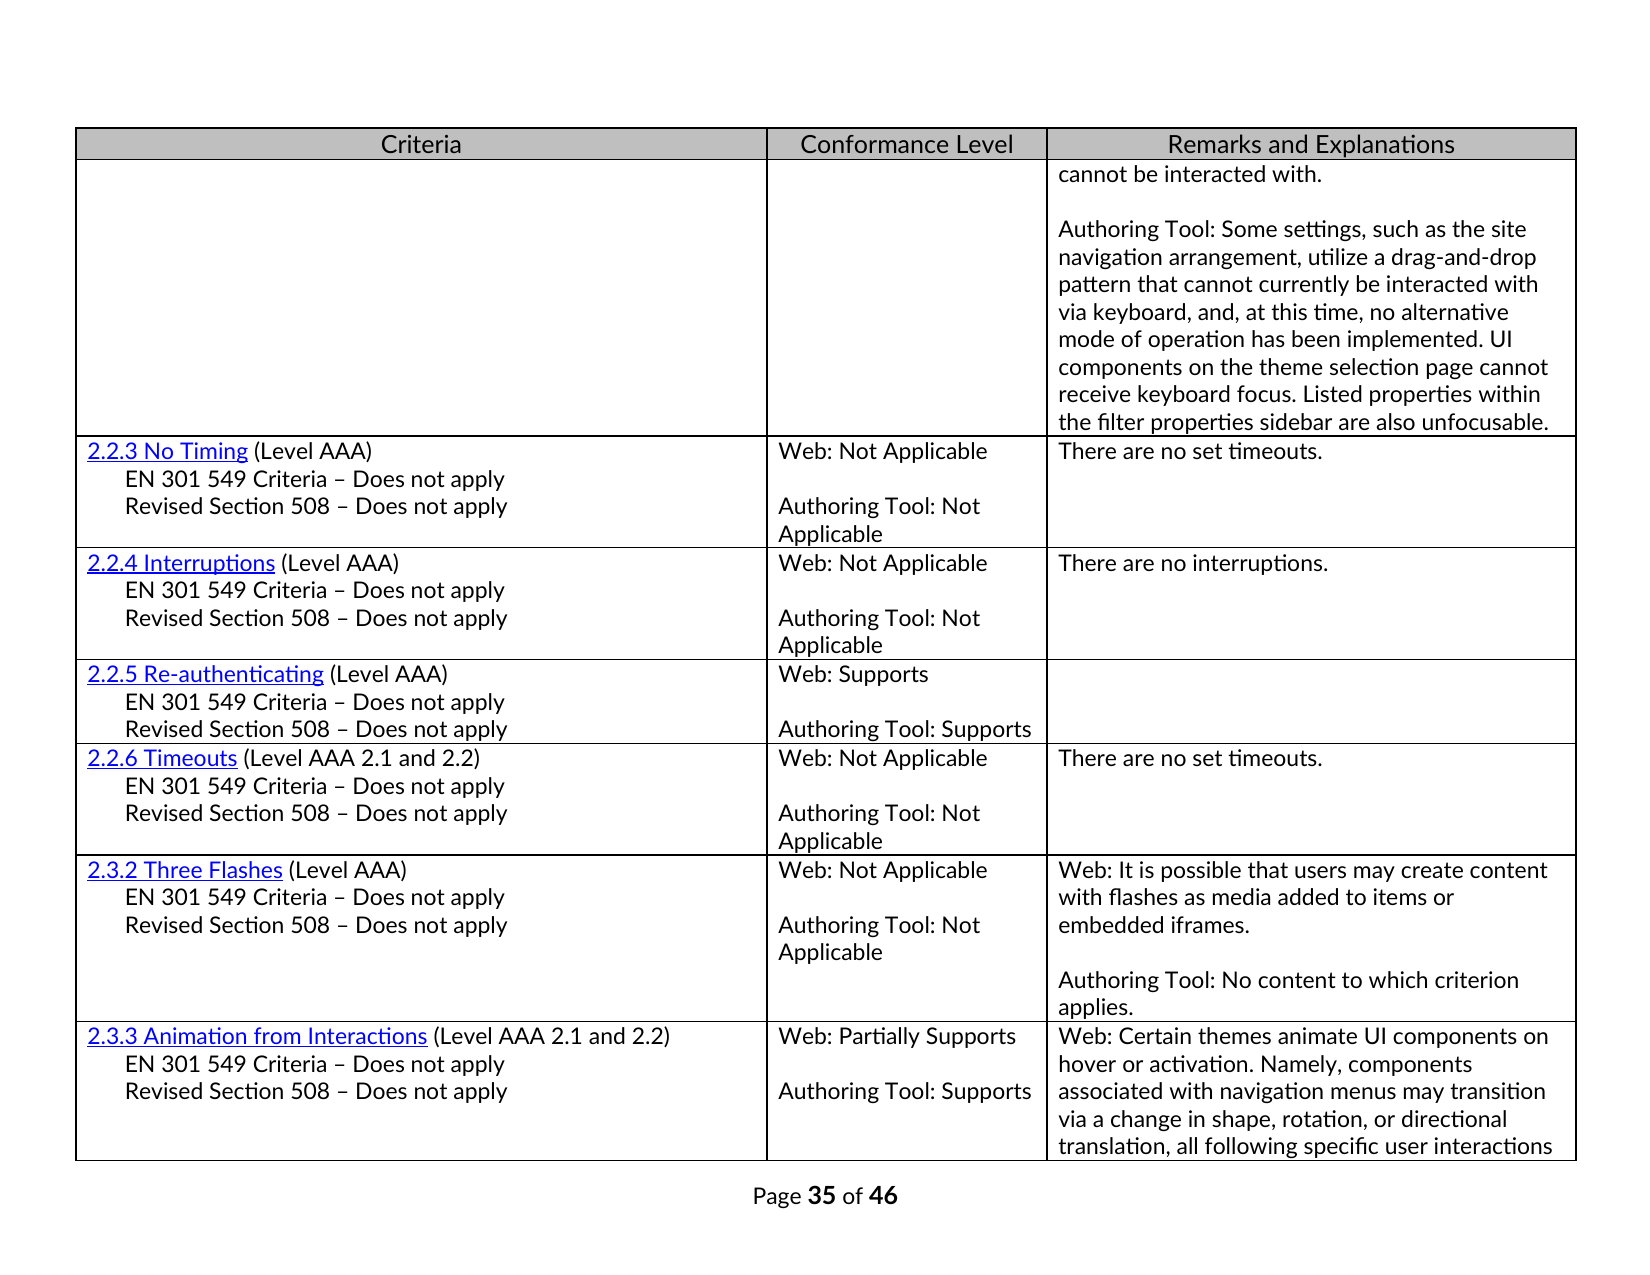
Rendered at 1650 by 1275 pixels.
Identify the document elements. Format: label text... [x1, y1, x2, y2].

table_cell [1048, 660, 1575, 742]
table_cell Web: Supports Authoring Tool: Supports [768, 660, 1046, 742]
table_cell There are no set timeouts. [1048, 437, 1575, 547]
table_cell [77, 1022, 766, 1160]
table_cell 2.2.3 No Timing (Level AAA) EN 301 549 Criteria – Does not apply Revised Section 508 – Does not apply [77, 437, 766, 547]
table_cell 2.3.2 Three Flashes (Level AAA) EN 301 549 Criteria – Does not apply Revised Section 508 – Does not apply [77, 856, 766, 1021]
table_cell Web: Not Applicable Authoring Tool: Not Applicable [768, 856, 1046, 1021]
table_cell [768, 160, 1046, 435]
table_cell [1048, 160, 1575, 435]
table_cell 2.2.5 Re-authenticating (Level AAA) EN 301 549 Criteria – Does not apply Revised Section 508 – Does not apply [77, 660, 766, 742]
table_cell Web: Not Applicable Authoring Tool: Not Applicable [768, 744, 1046, 854]
table_cell There are no set timeouts. [1048, 744, 1575, 854]
table_cell 2.2.6 Timeouts (Level AAA 2.1 and 2.2) EN 301 549 Criteria – Does not apply Revised Section 508 – Does not apply [77, 744, 766, 854]
table_cell Web: Not Applicable Authoring Tool: Not Applicable [768, 437, 1046, 547]
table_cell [77, 160, 766, 435]
table_header Remarks and Explanations [1048, 129, 1575, 159]
table_cell There are no interruptions. [1048, 548, 1575, 658]
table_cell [1048, 1022, 1575, 1160]
table_header Conformance Level [768, 129, 1046, 159]
table_cell Web: Not Applicable Authoring Tool: Not Applicable [768, 548, 1046, 658]
table_cell 2.2.4 Interruptions (Level AAA) EN 301 549 Criteria – Does not apply Revised Section 508 – Does not apply [77, 548, 766, 658]
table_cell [768, 1022, 1046, 1160]
table_header Criteria [77, 129, 766, 159]
table_cell Web: It is possible that users may create content with flashes as media added to items or embedded iframes. Authoring Tool: No content to which criterion applies. [1048, 856, 1575, 1021]
